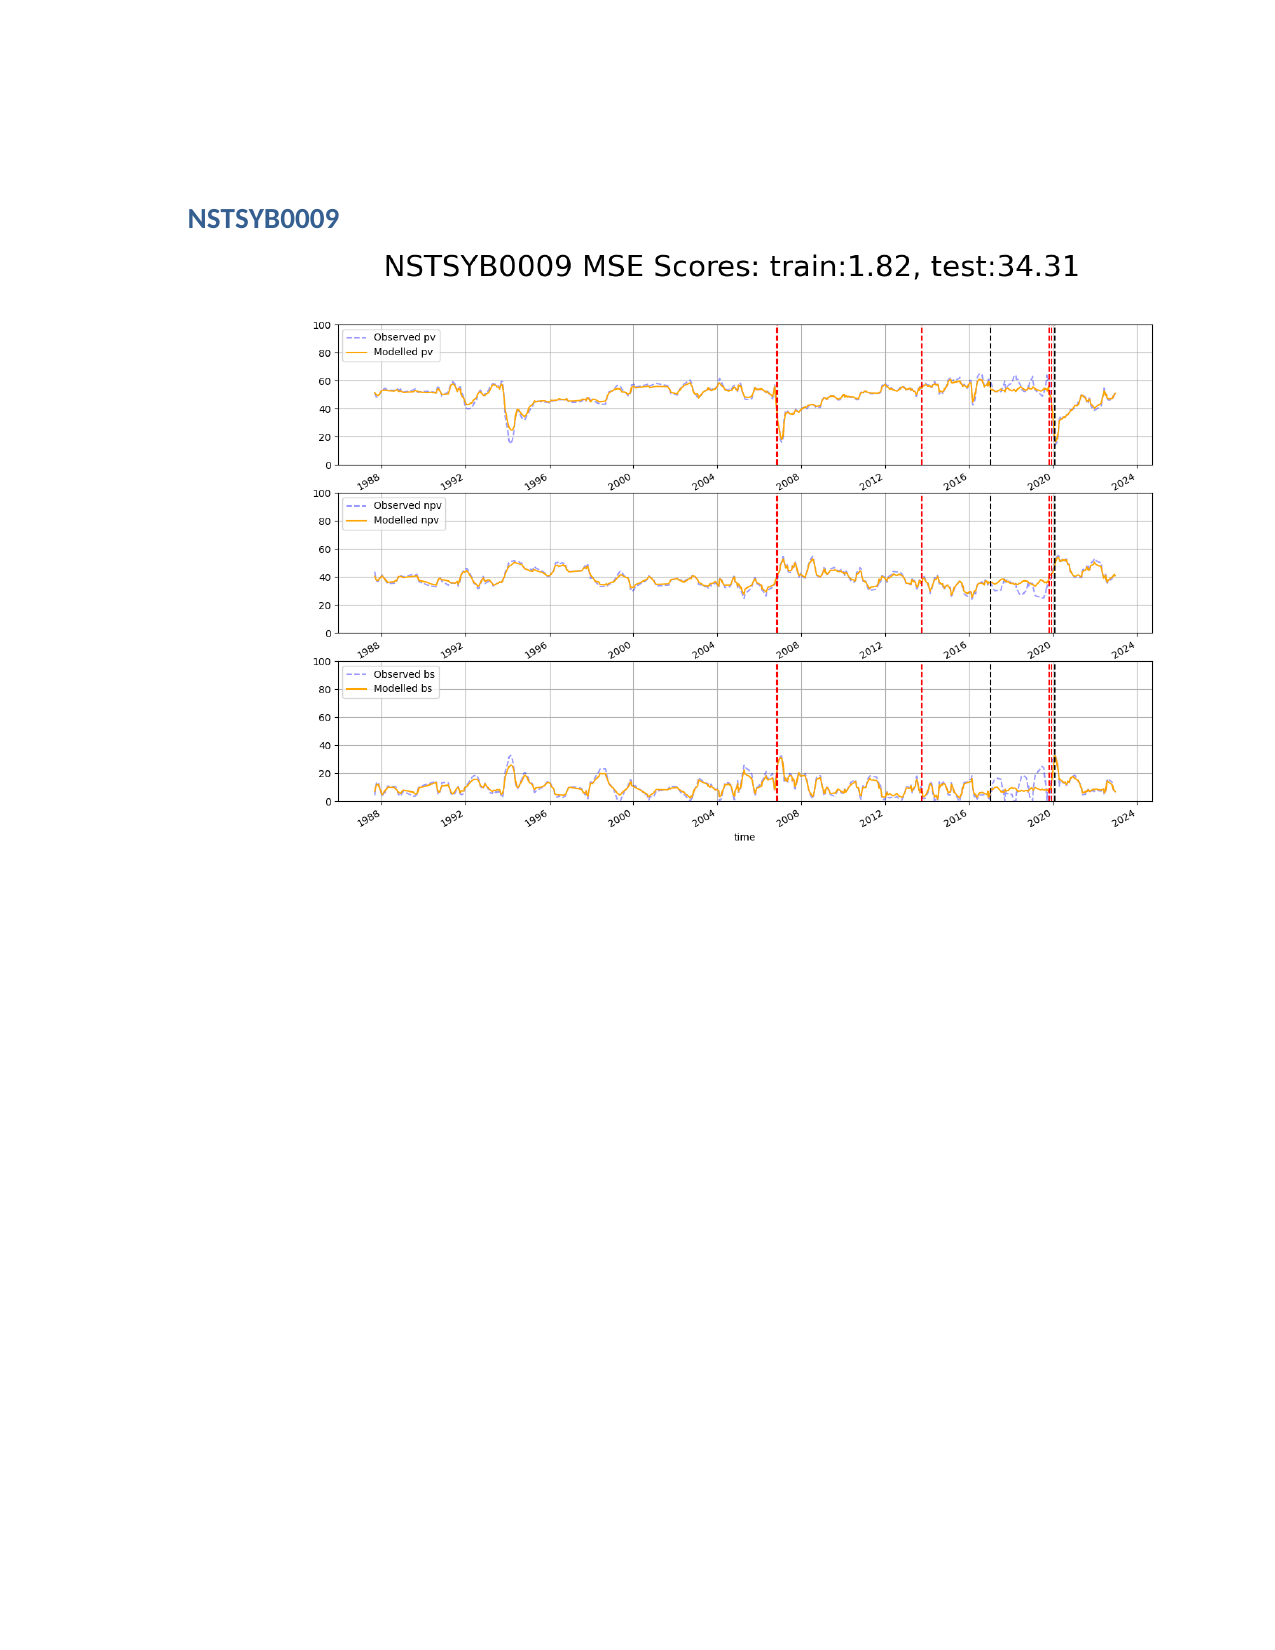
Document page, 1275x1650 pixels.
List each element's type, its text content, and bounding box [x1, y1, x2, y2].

subtitle NSTSYB0009 [187, 200, 1087, 236]
picture [206, 241, 1257, 941]
